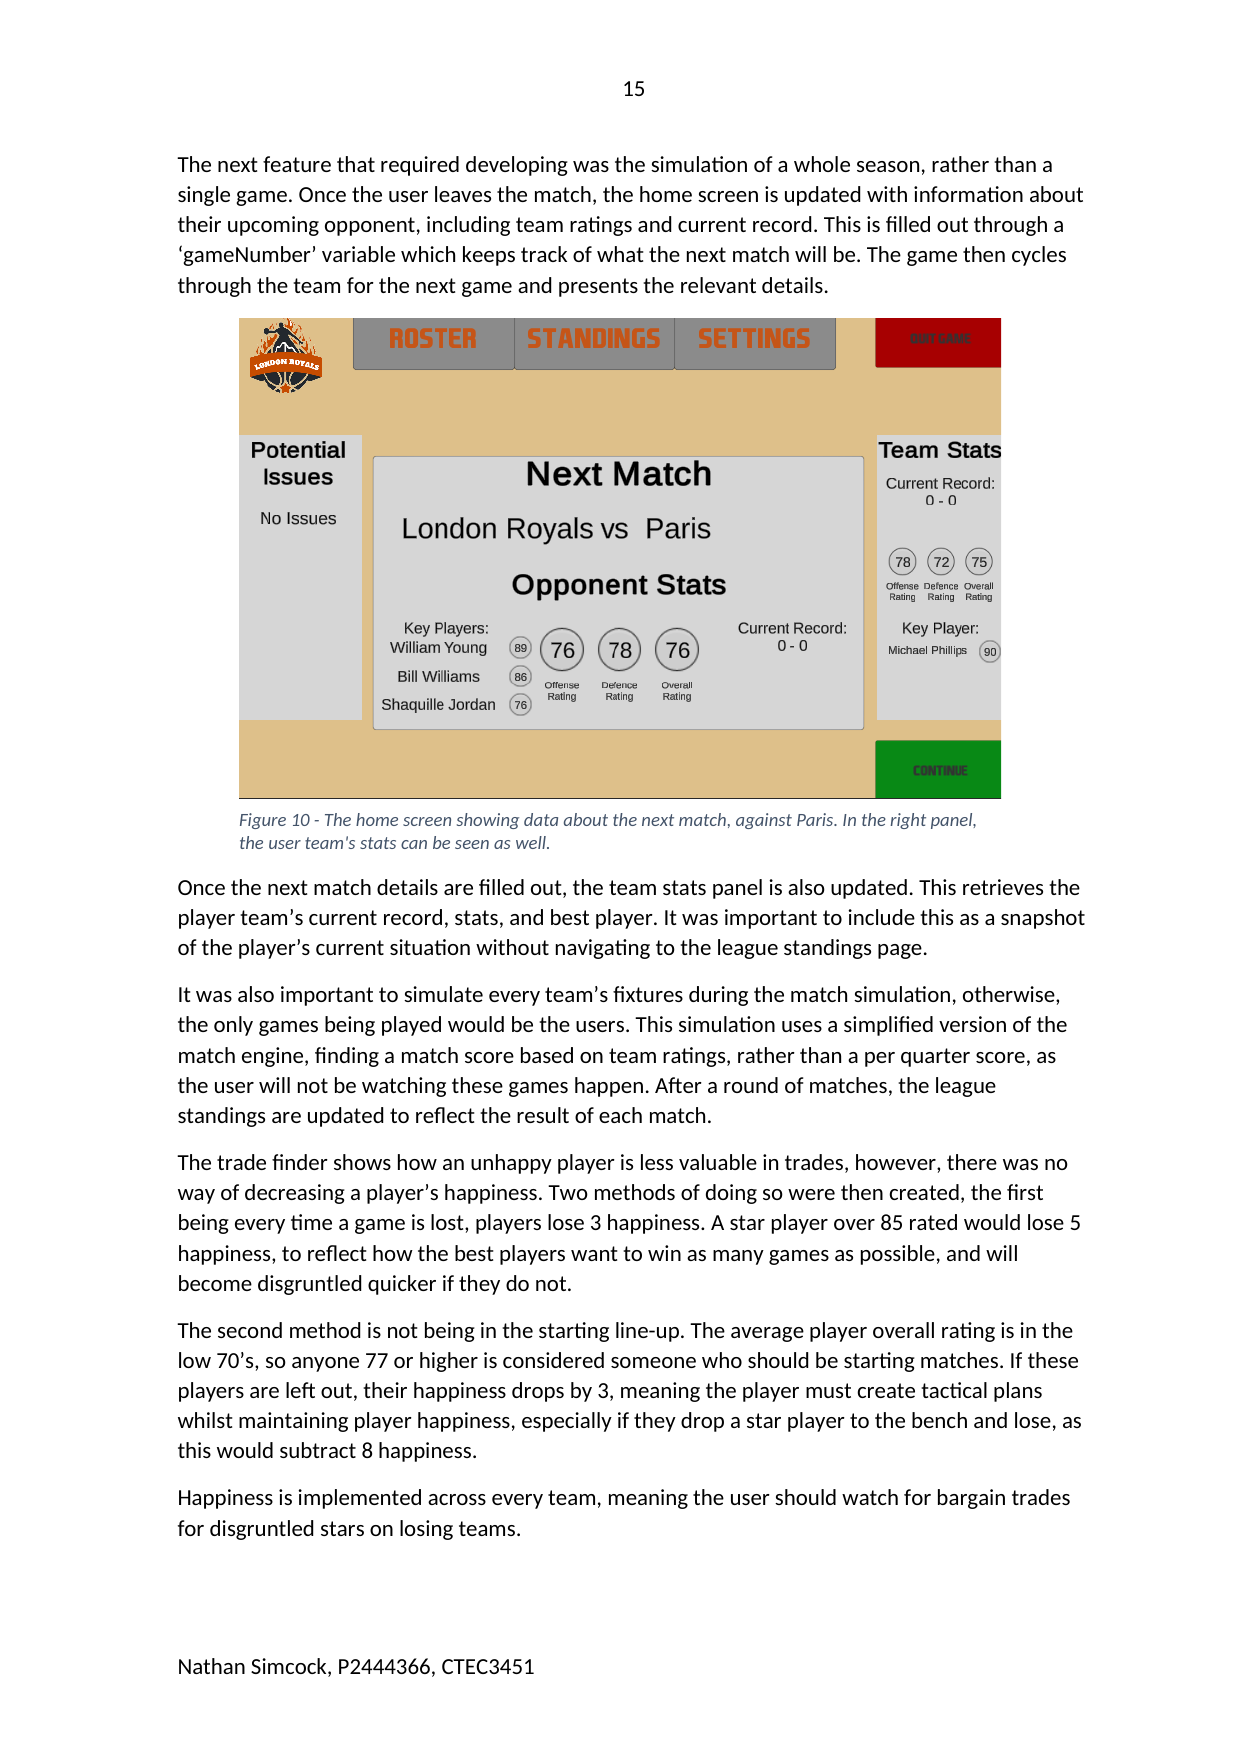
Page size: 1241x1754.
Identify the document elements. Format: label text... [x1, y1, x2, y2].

picture [239, 318, 1002, 799]
text The next feature that required developing was the simulation of a whole season, rather than a single game. Once the user leaves the match, the home screen is updated with information about their upcoming opponent, including team ratings and current record. This is filled out through a ‘gameNumber’ variable which keeps track of what the next match will be. The game then cycles through the team for the next game and presents the relevant details. [177, 150, 1090, 299]
text Happiness is implemented across every team, meaning the user should watch for bargain trades for disgruntled stars on losing teams. [177, 1483, 1090, 1542]
text The trade finder shows how an unhappy player is less valuable in trades, however, there was no way of decreasing a player’s happiness. Two methods of doing so were then created, the first being every time a game is lost, players lose 3 happiness. A star player over 85 rated would lose 5 happiness, to reflect how the best players want to win as many games as possible, and will become disgruntled quicker if they do not. [177, 1148, 1090, 1297]
text The second method is not being in the starting line-up. The average player overall rating is in the low 70’s, so anyone 77 or higher is considered someone who should be starting matches. If these players are left out, their happiness drops by 3, meaning the player must create tactical plans whilst maintaining player happiness, especially if they drop a star player to the bench and lose, as this would subtract 8 happiness. [177, 1316, 1090, 1464]
text It was also important to simulate every team’s fixtures during the match simulation, otherwise, the only games being played would be the users. This simulation uses a simplified version of the match engine, finding a match score based on team ratings, rather than a per quarter score, as the user will not be watching these games happen. After a round of matches, the league standings are updated to reflect the result of each match. [177, 980, 1090, 1129]
